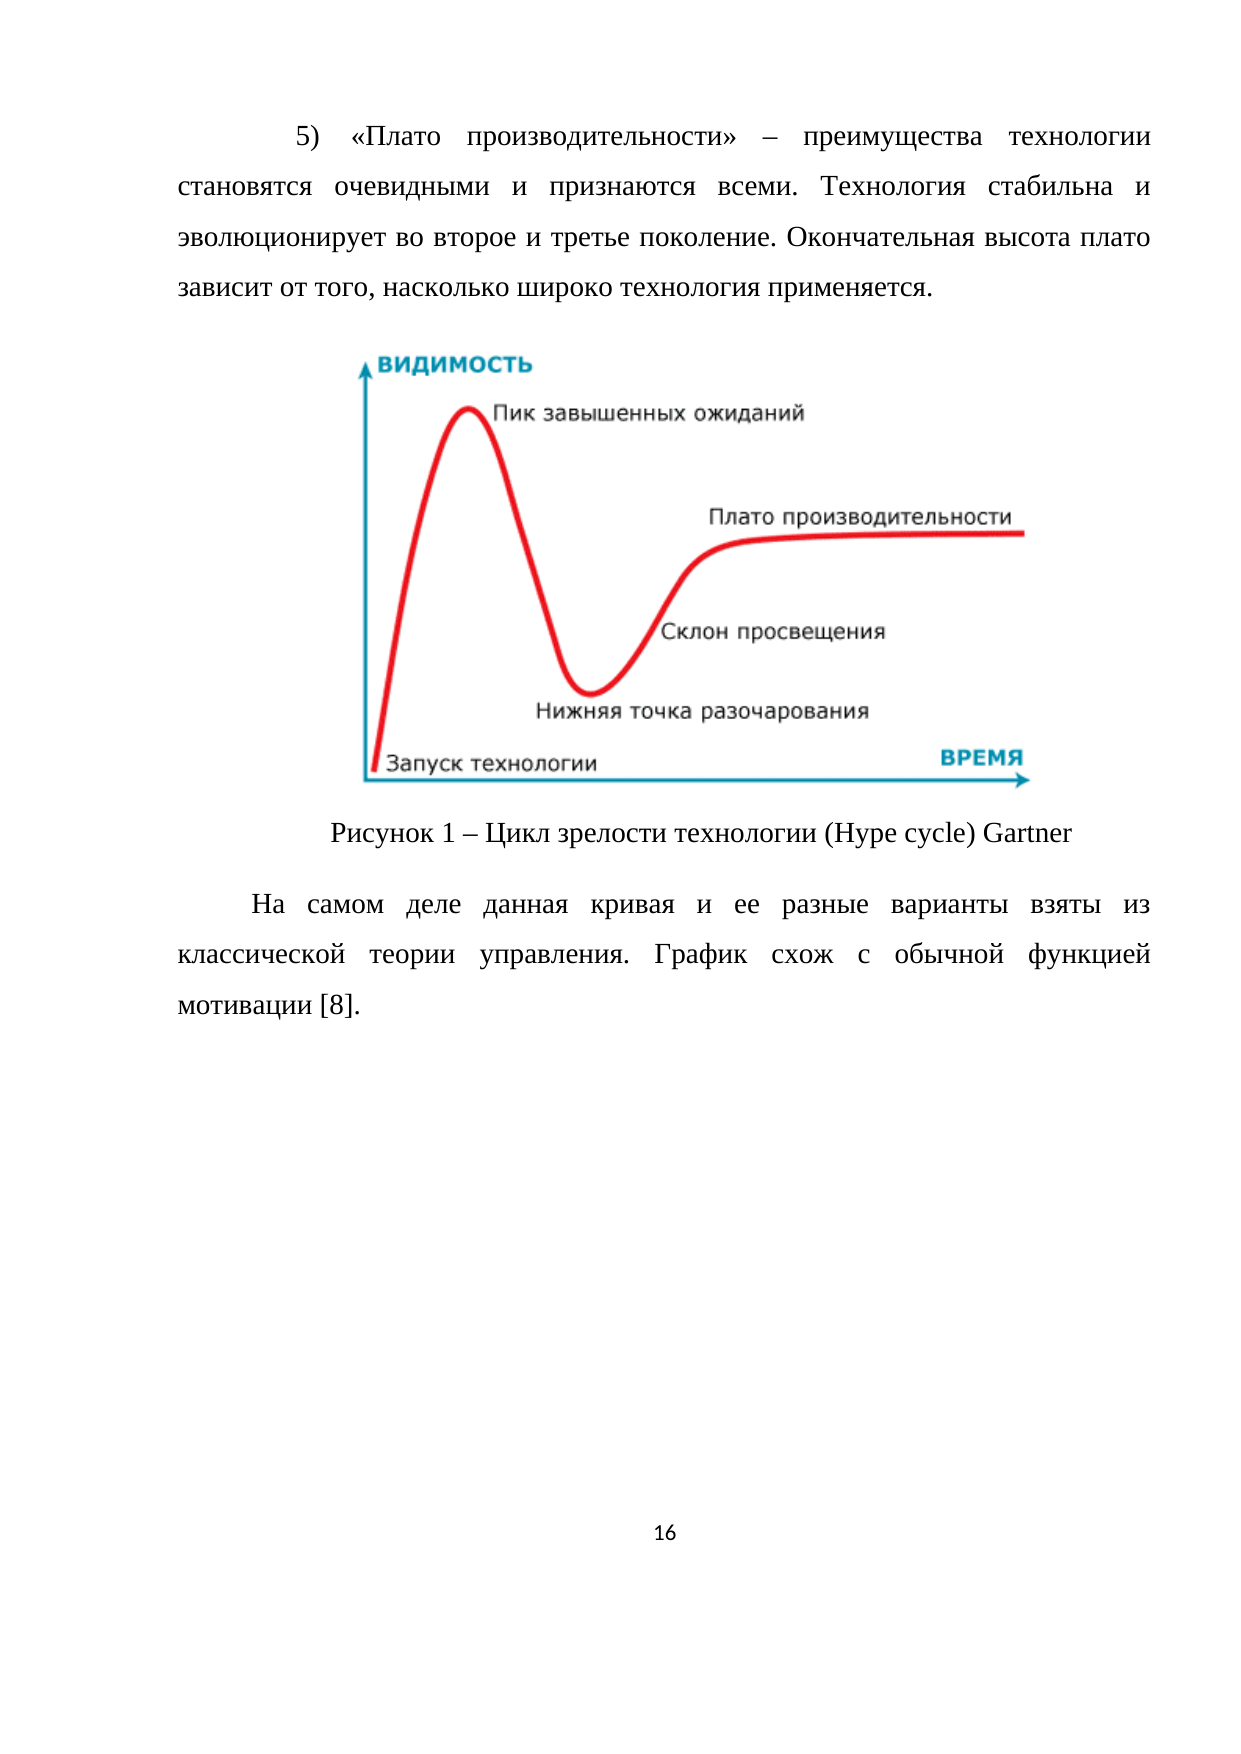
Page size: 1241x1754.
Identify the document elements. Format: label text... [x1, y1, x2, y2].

text Рисунок 1 – Цикл зрелости технологии (Hype cycle) Gartner [177, 815, 1152, 849]
list «Плато производительности» – преимущества технологии становятся очевидными и признаются всеми. Технология стабильна и эволюционирует во второе и третье поколение. Окончательная высота плато зависит от того, насколько широко технология применяется. [177, 118, 1152, 303]
picture [349, 340, 1053, 802]
text На самом деле данная кривая и ее разные варианты взяты из классической теории управления. График схож с обычной функцией мотивации [8]. [177, 886, 1152, 1020]
